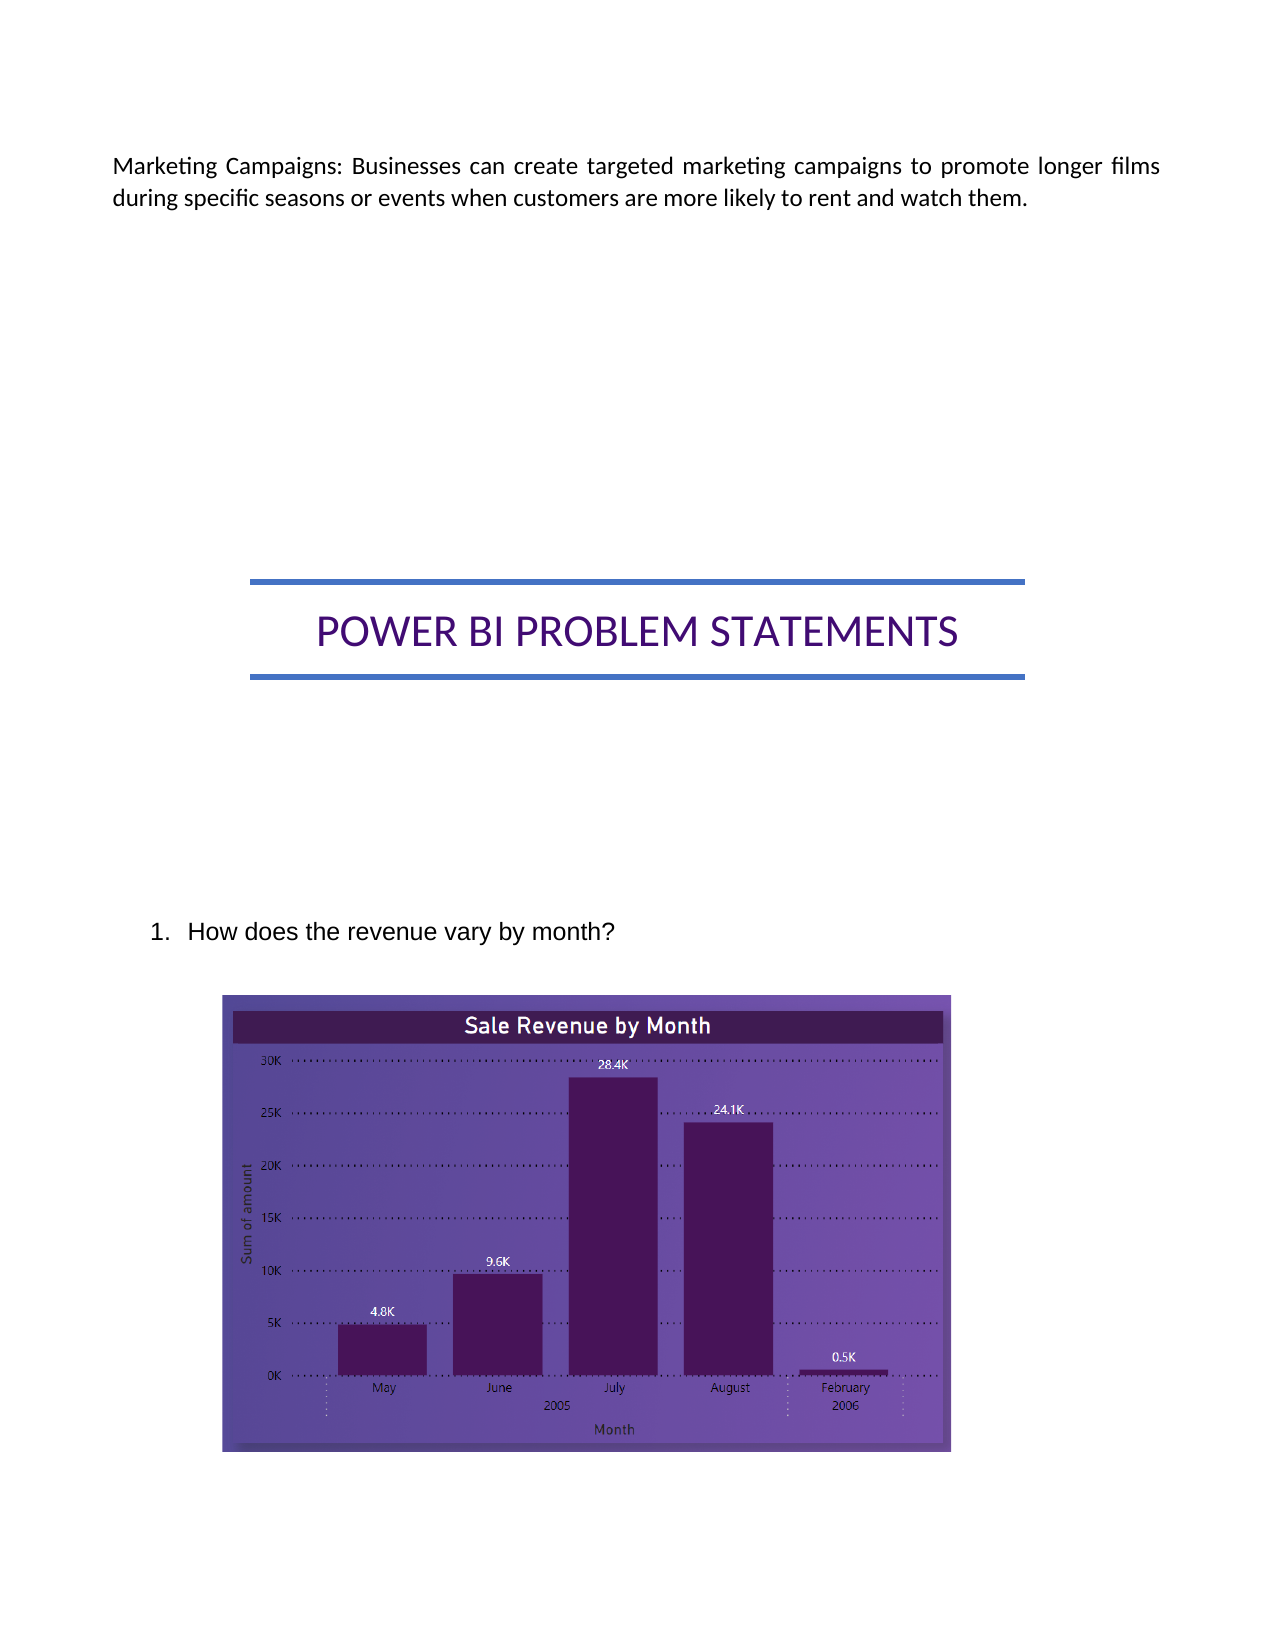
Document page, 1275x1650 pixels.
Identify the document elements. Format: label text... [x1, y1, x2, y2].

text Marketing Campaigns: Businesses can create targeted marketing campaigns to promote longer films during specific seasons or events when customers are more likely to rent and watch them. [112, 150, 1162, 212]
list How does the revenue vary by month? [150, 917, 1162, 946]
picture [222, 995, 952, 1452]
